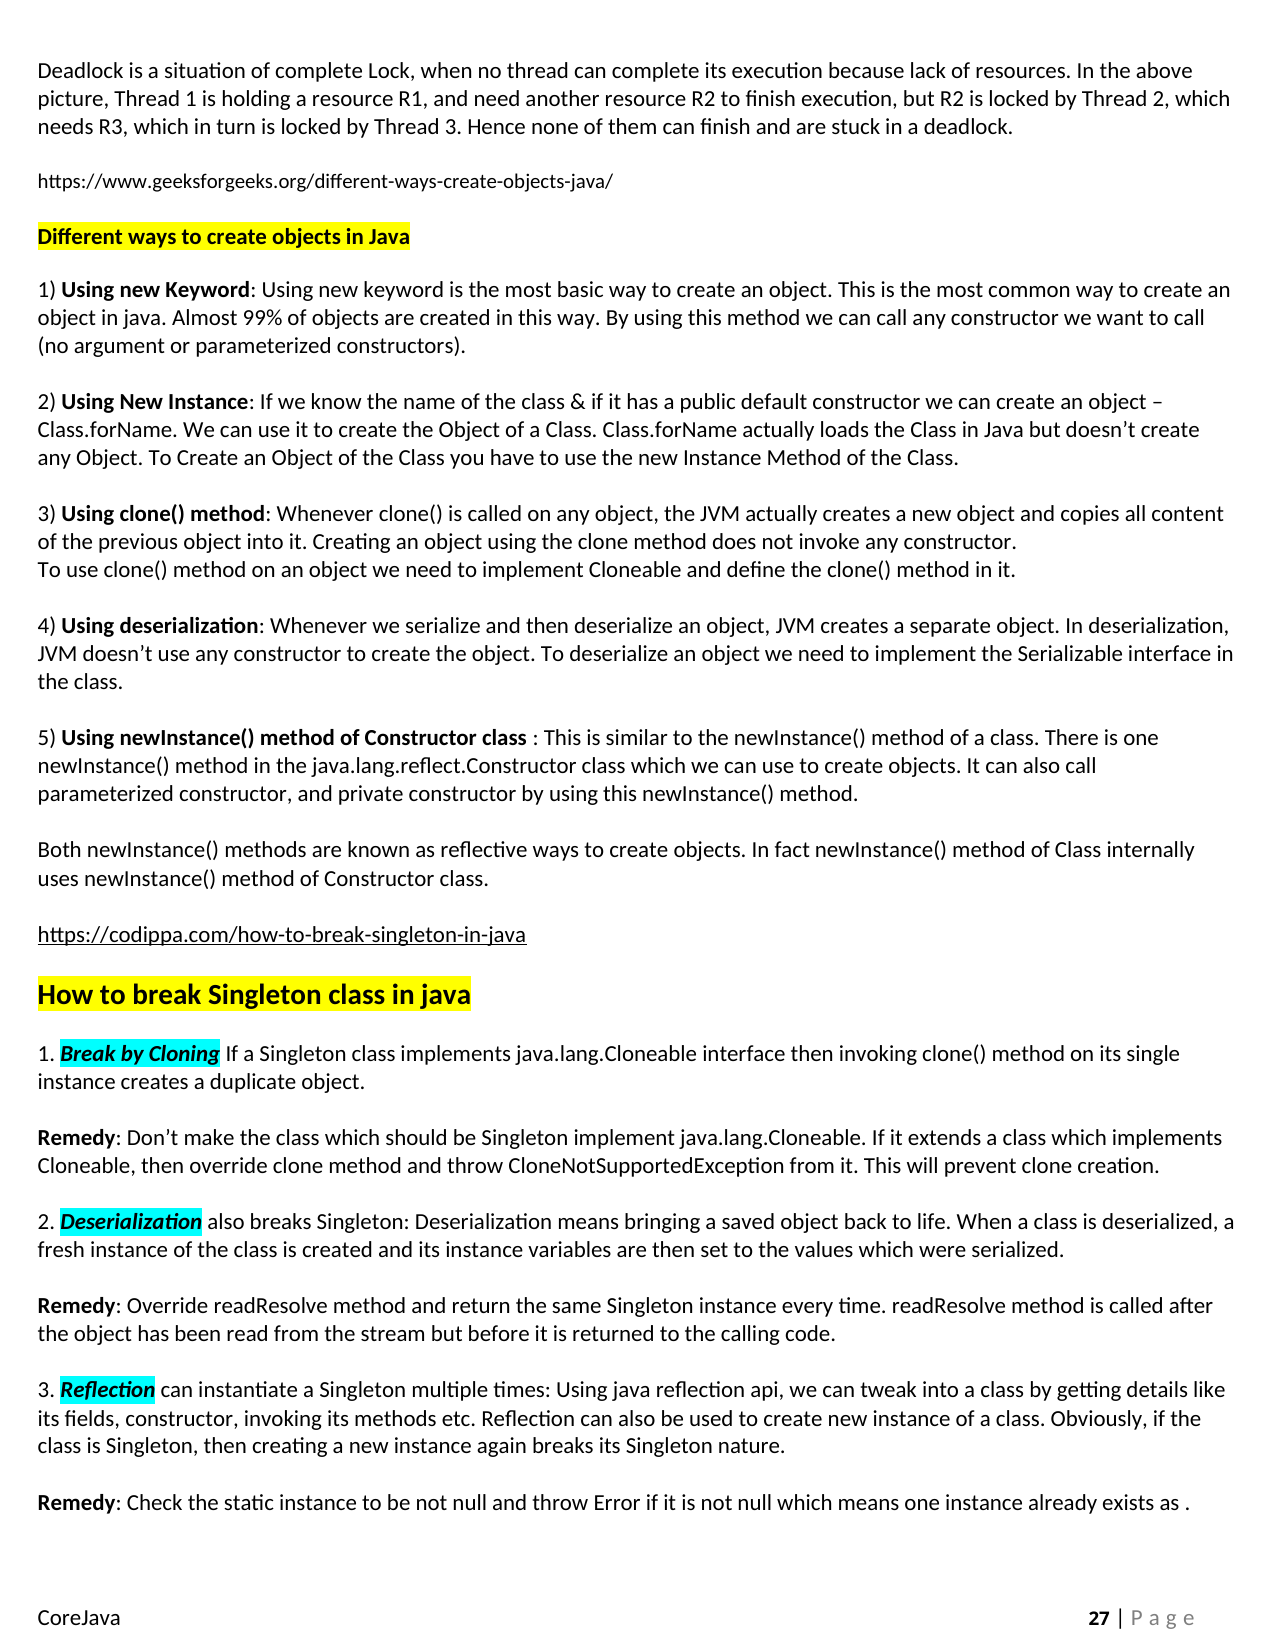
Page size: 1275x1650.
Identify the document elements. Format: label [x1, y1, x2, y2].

text [37, 56, 1237, 1572]
